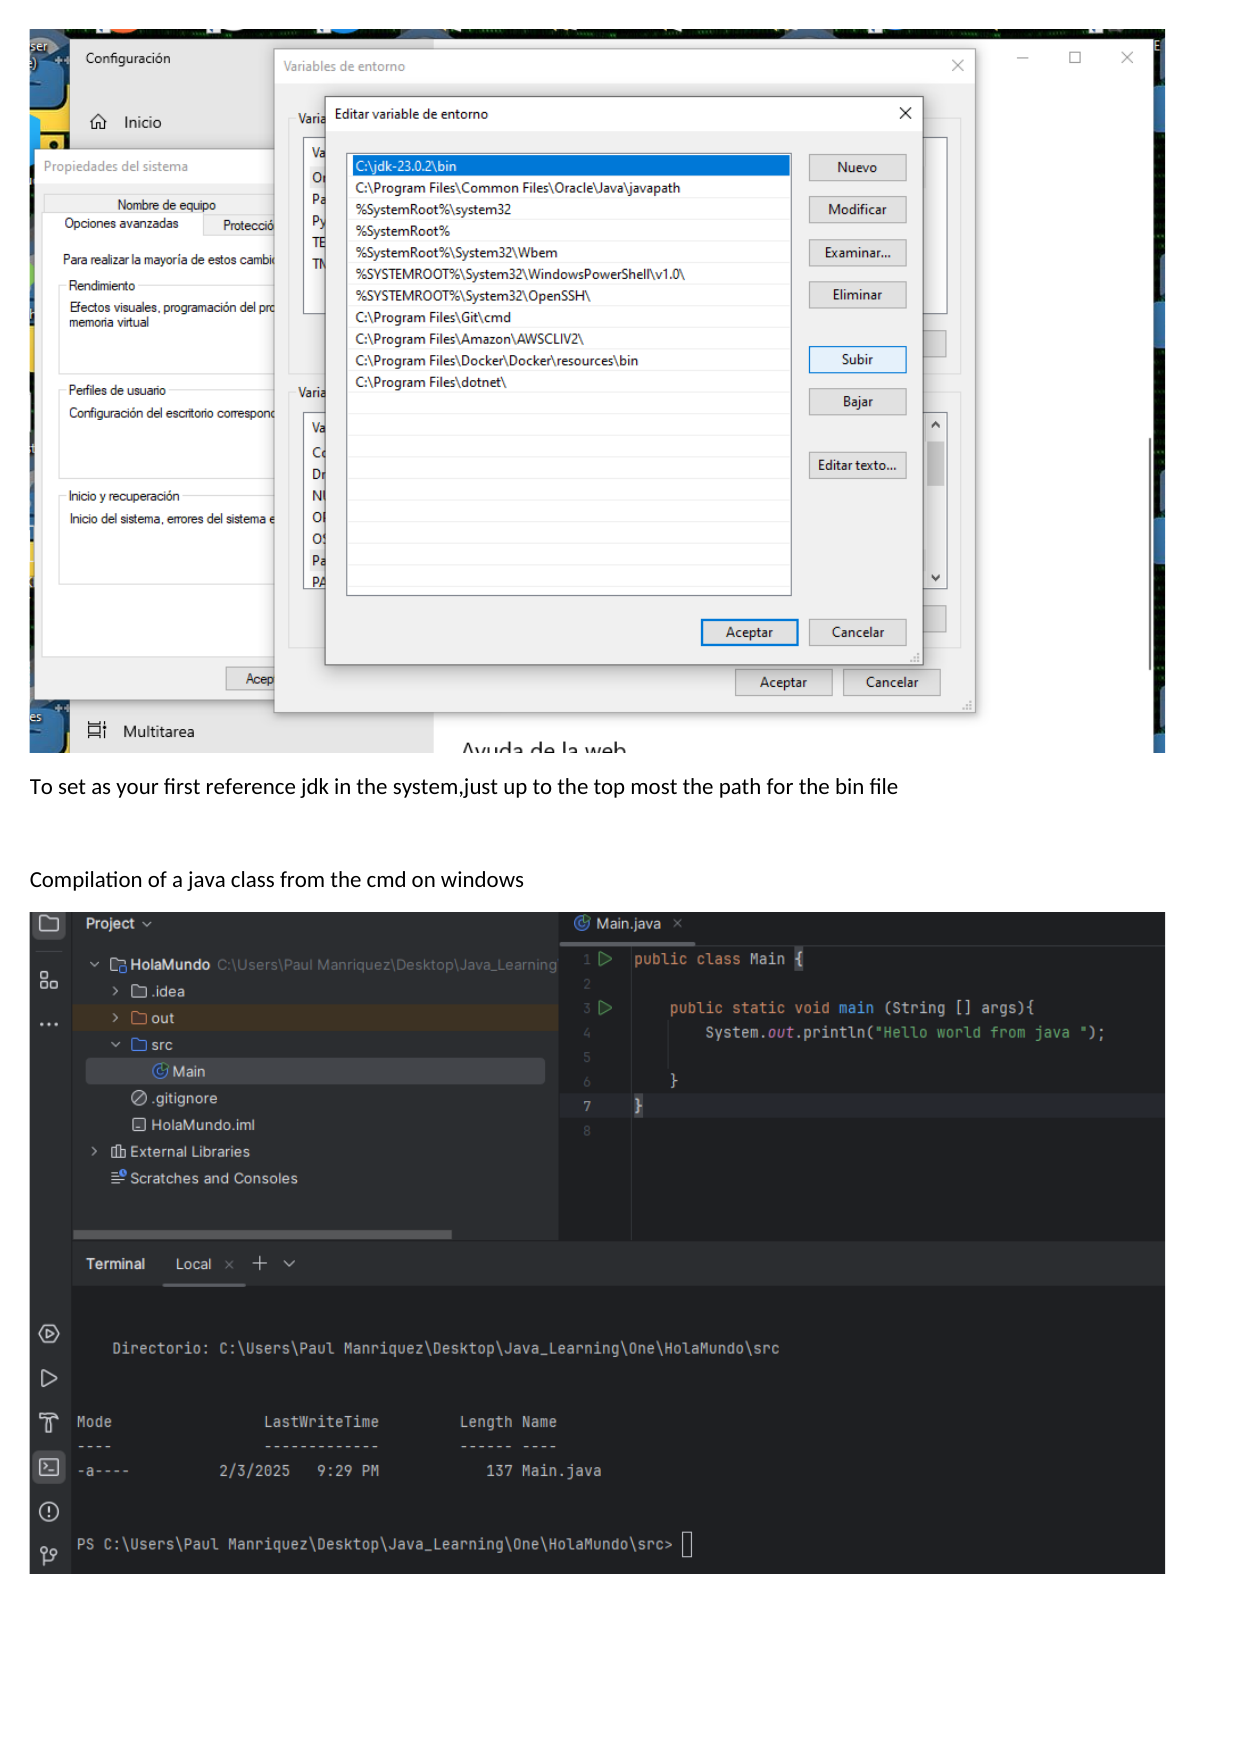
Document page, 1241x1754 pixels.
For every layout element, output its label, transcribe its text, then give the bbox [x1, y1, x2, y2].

picture [29, 912, 1166, 1574]
text Compilation of a java class from the cmd on windows [29, 866, 1165, 893]
picture [29, 29, 1166, 753]
text To set as your first reference jdk in the system,just up to the top most the path for the bin file [29, 772, 1165, 800]
